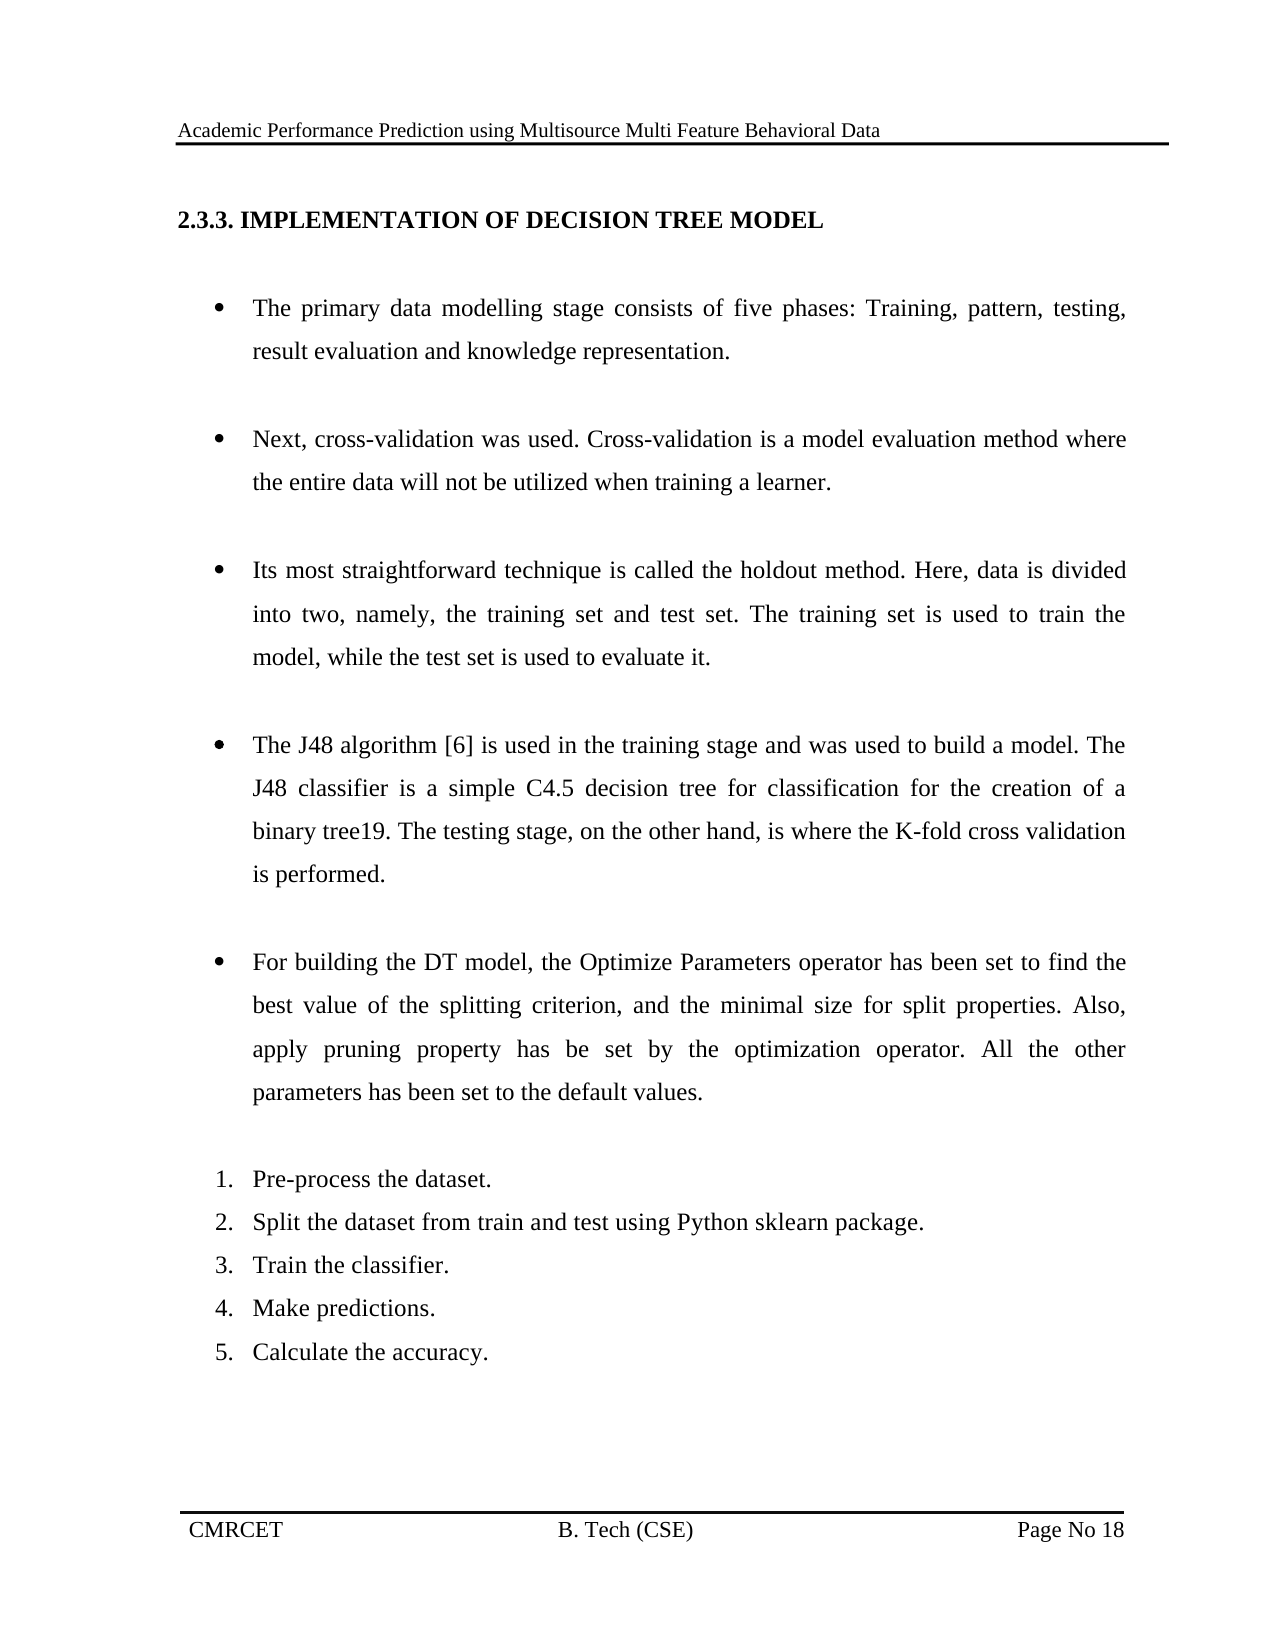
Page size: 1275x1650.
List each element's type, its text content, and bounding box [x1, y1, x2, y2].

list Calculate the accuracy. [215, 1337, 1127, 1365]
list Split the dataset from train and test using Python sklearn package. [215, 1207, 1127, 1236]
list The J48 algorithm [6] is used in the training stage and was used to build a model. The J48 classifier is a simple C4.5 decision tree for classification for the creation of a binary tree19. The testing stage, on the other hand, is where the K-fold cross validation is performed. [215, 730, 1127, 888]
list Make predictions. [215, 1293, 1127, 1322]
list Train the classifier. [215, 1250, 1127, 1279]
text CMRCET B. Tech (CSE) Page No 18 [177, 1516, 1127, 1542]
list For building the DT model, the Optimize Parameters operator has been set to find the best value of the splitting criterion, and the minimal size for split properties. Also, apply pruning property has be set by the optimization operator. All the other parameters has been set to the default values. [215, 947, 1127, 1106]
text Academic Performance Prediction using Multisource Multi Feature Behavioral Data [177, 118, 1275, 142]
list Pre-process the dataset. [215, 1164, 1127, 1193]
text 2.3.3. IMPLEMENTATION OF DECISION TREE MODEL [177, 205, 1127, 234]
list Its most straightforward technique is called the holdout method. Here, data is divided into two, namely, the training set and test set. The training set is used to train the model, while the test set is used to evaluate it. [215, 556, 1127, 671]
list The primary data modelling stage consists of five phases: Training, pattern, testing, result evaluation and knowledge representation. [215, 293, 1127, 365]
list Next, cross-validation was used. Cross-validation is a model evaluation method where the entire data will not be utilized when training a learner. [215, 424, 1127, 496]
